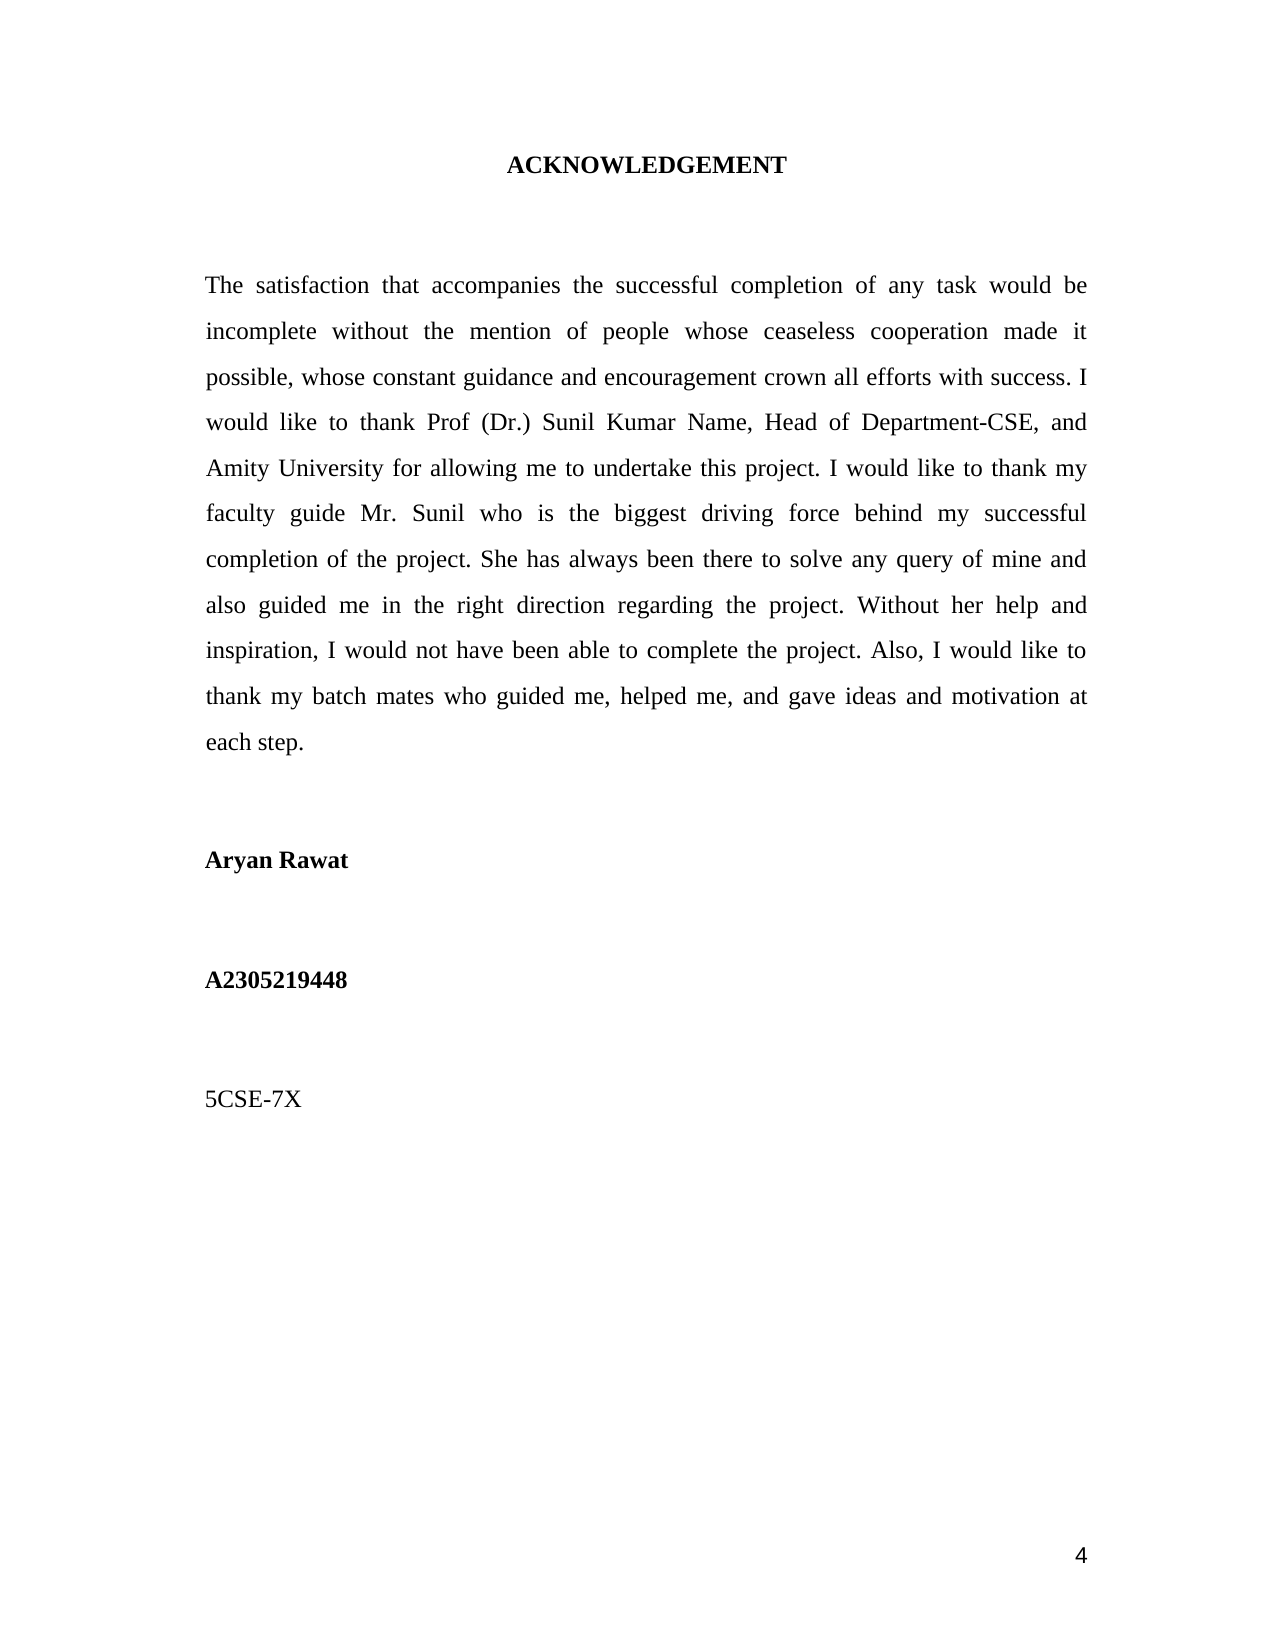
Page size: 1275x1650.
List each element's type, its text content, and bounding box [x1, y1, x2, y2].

text A2305219448 [204, 965, 1087, 994]
text 5CSE-7X [204, 1084, 1087, 1113]
text The satisfaction that accompanies the successful completion of any task would be incomplete without the mention of people whose ceaseless cooperation made it possible, whose constant guidance and encouragement crown all efforts with success. I would like to thank Prof (Dr.) Sunil Kumar Name, Head of Department-CSE, and Amity University for allowing me to undertake this project. I would like to thank my faculty guide Mr. Sunil who is the biggest driving force behind my successful completion of the project. She has always been there to solve any query of mine and also guided me in the right direction regarding the project. Without her help and inspiration, I would not have been able to complete the project. Also, I would like to thank my batch mates who guided me, helped me, and gave ideas and motivation at each step. [204, 270, 1088, 755]
text ACKNOWLEDGEMENT [252, 150, 1042, 179]
text Aryan Rawat [204, 846, 1087, 874]
